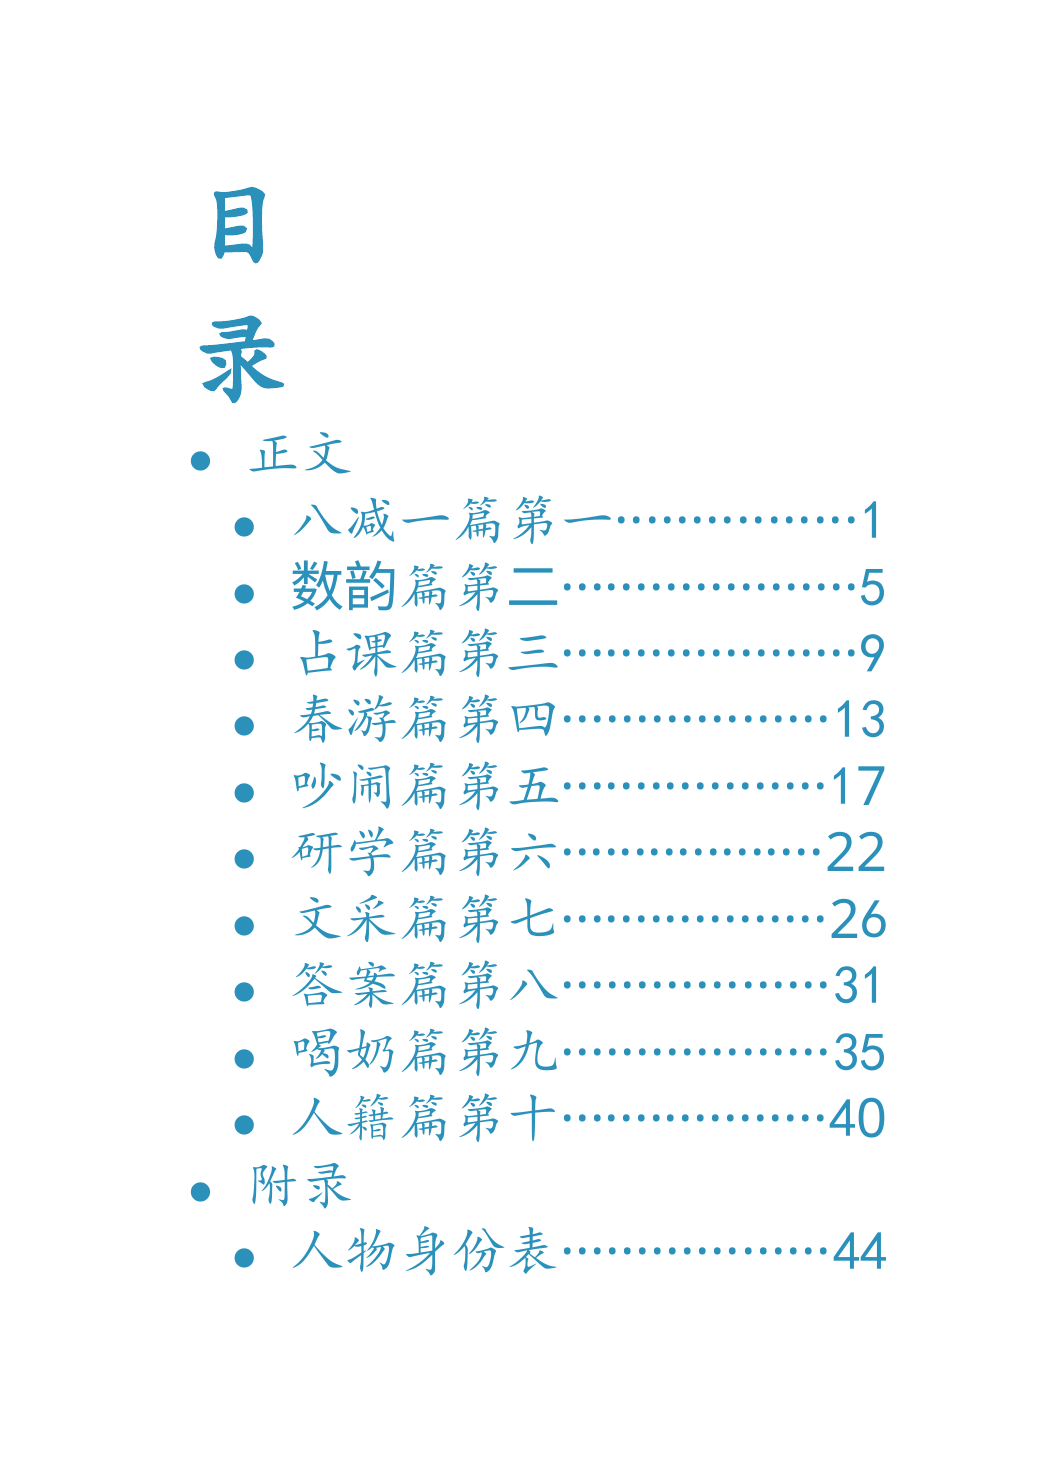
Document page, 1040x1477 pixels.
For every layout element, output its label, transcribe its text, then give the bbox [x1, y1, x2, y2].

text 目 [188, 151, 852, 284]
list 人物身份表 46 [232, 1214, 852, 1281]
list 正文 [188, 417, 852, 483]
list 研学篇第六 23 [232, 815, 852, 882]
list 文采篇第七 27 [232, 882, 852, 948]
list 答案篇第八 32 [232, 948, 852, 1015]
list 人籍篇第十 41 [232, 1081, 852, 1148]
list 占课篇第三 9 [232, 616, 852, 682]
list 数韵篇第二 5 [232, 549, 852, 616]
list 八减一篇第一 1 [232, 483, 852, 549]
list 吵闹篇第五 18 [232, 749, 852, 815]
list 附录 [188, 1148, 852, 1214]
text 录 [188, 284, 852, 417]
list 喝奶篇第九 37 [232, 1015, 852, 1081]
list 春游篇第四 13 [232, 682, 852, 749]
